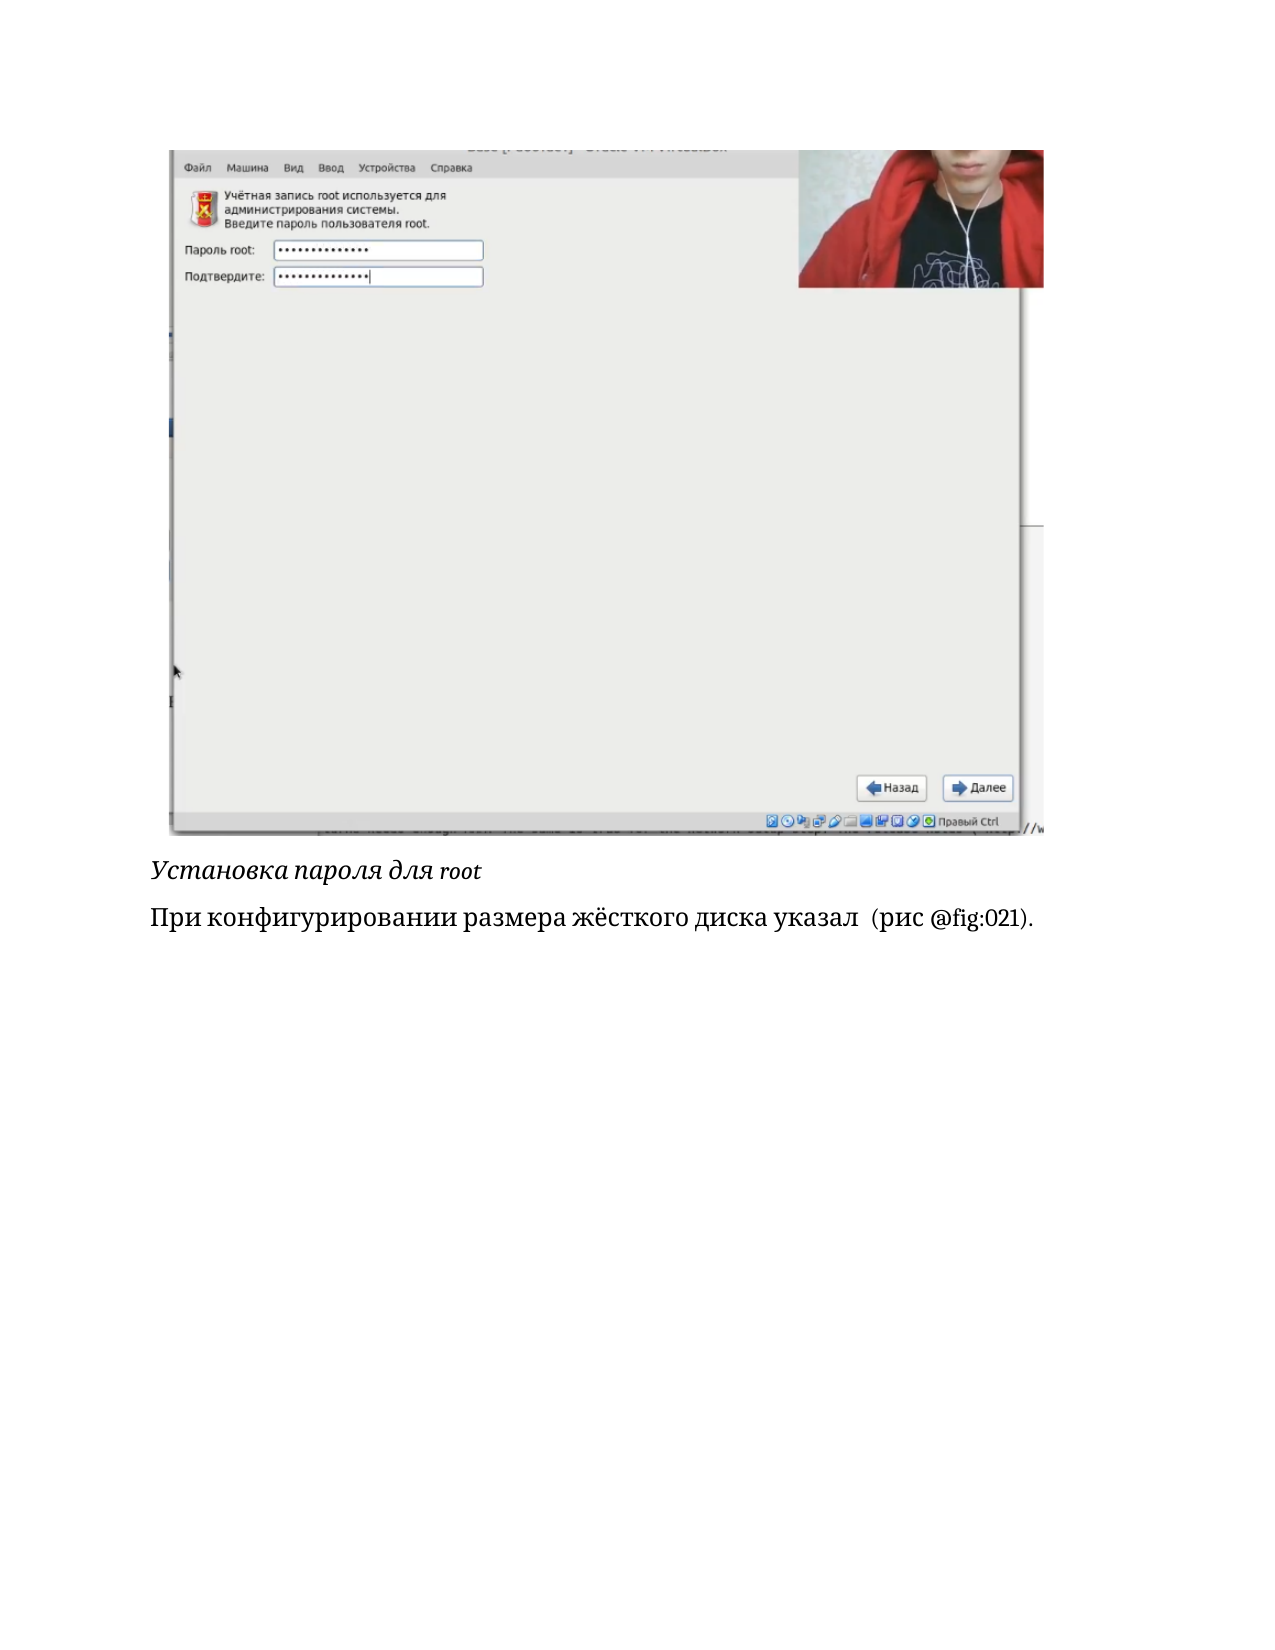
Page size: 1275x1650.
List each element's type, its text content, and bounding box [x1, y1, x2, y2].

text Установка пароля для root [150, 857, 1125, 886]
picture [168, 150, 1044, 836]
text При конфигурировании размера жёсткого диска указал (рис @fig:021). [150, 904, 1125, 933]
